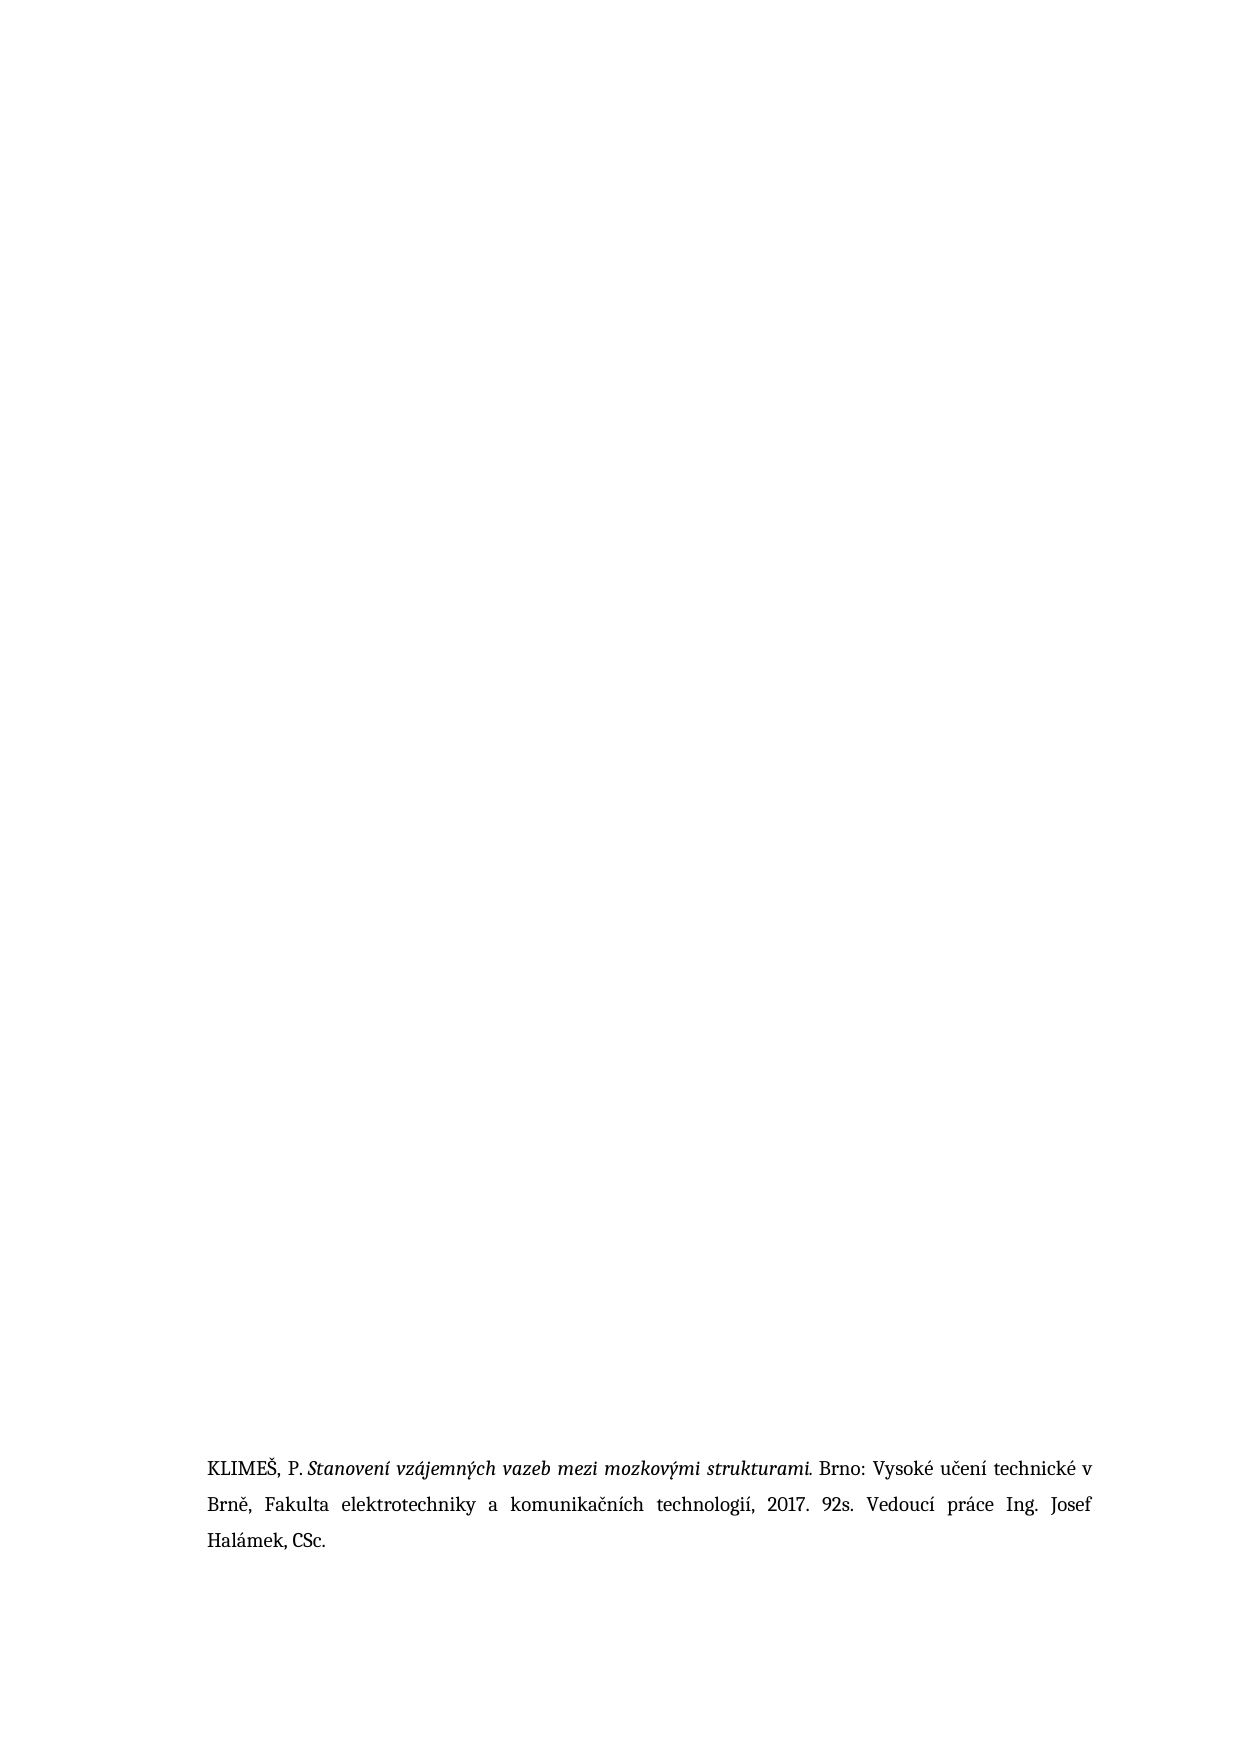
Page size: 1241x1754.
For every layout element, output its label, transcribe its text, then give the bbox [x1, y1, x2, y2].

text KLIMEŠ, P. Stanovení vzájemných vazeb mezi mozkovými strukturami. Brno: Vysoké učení technické v Brně, Fakulta elektrotechniky a komunikačních technologií, 2017. 92s. Vedoucí práce Ing. Josef Halámek, CSc. [207, 1457, 1092, 1552]
